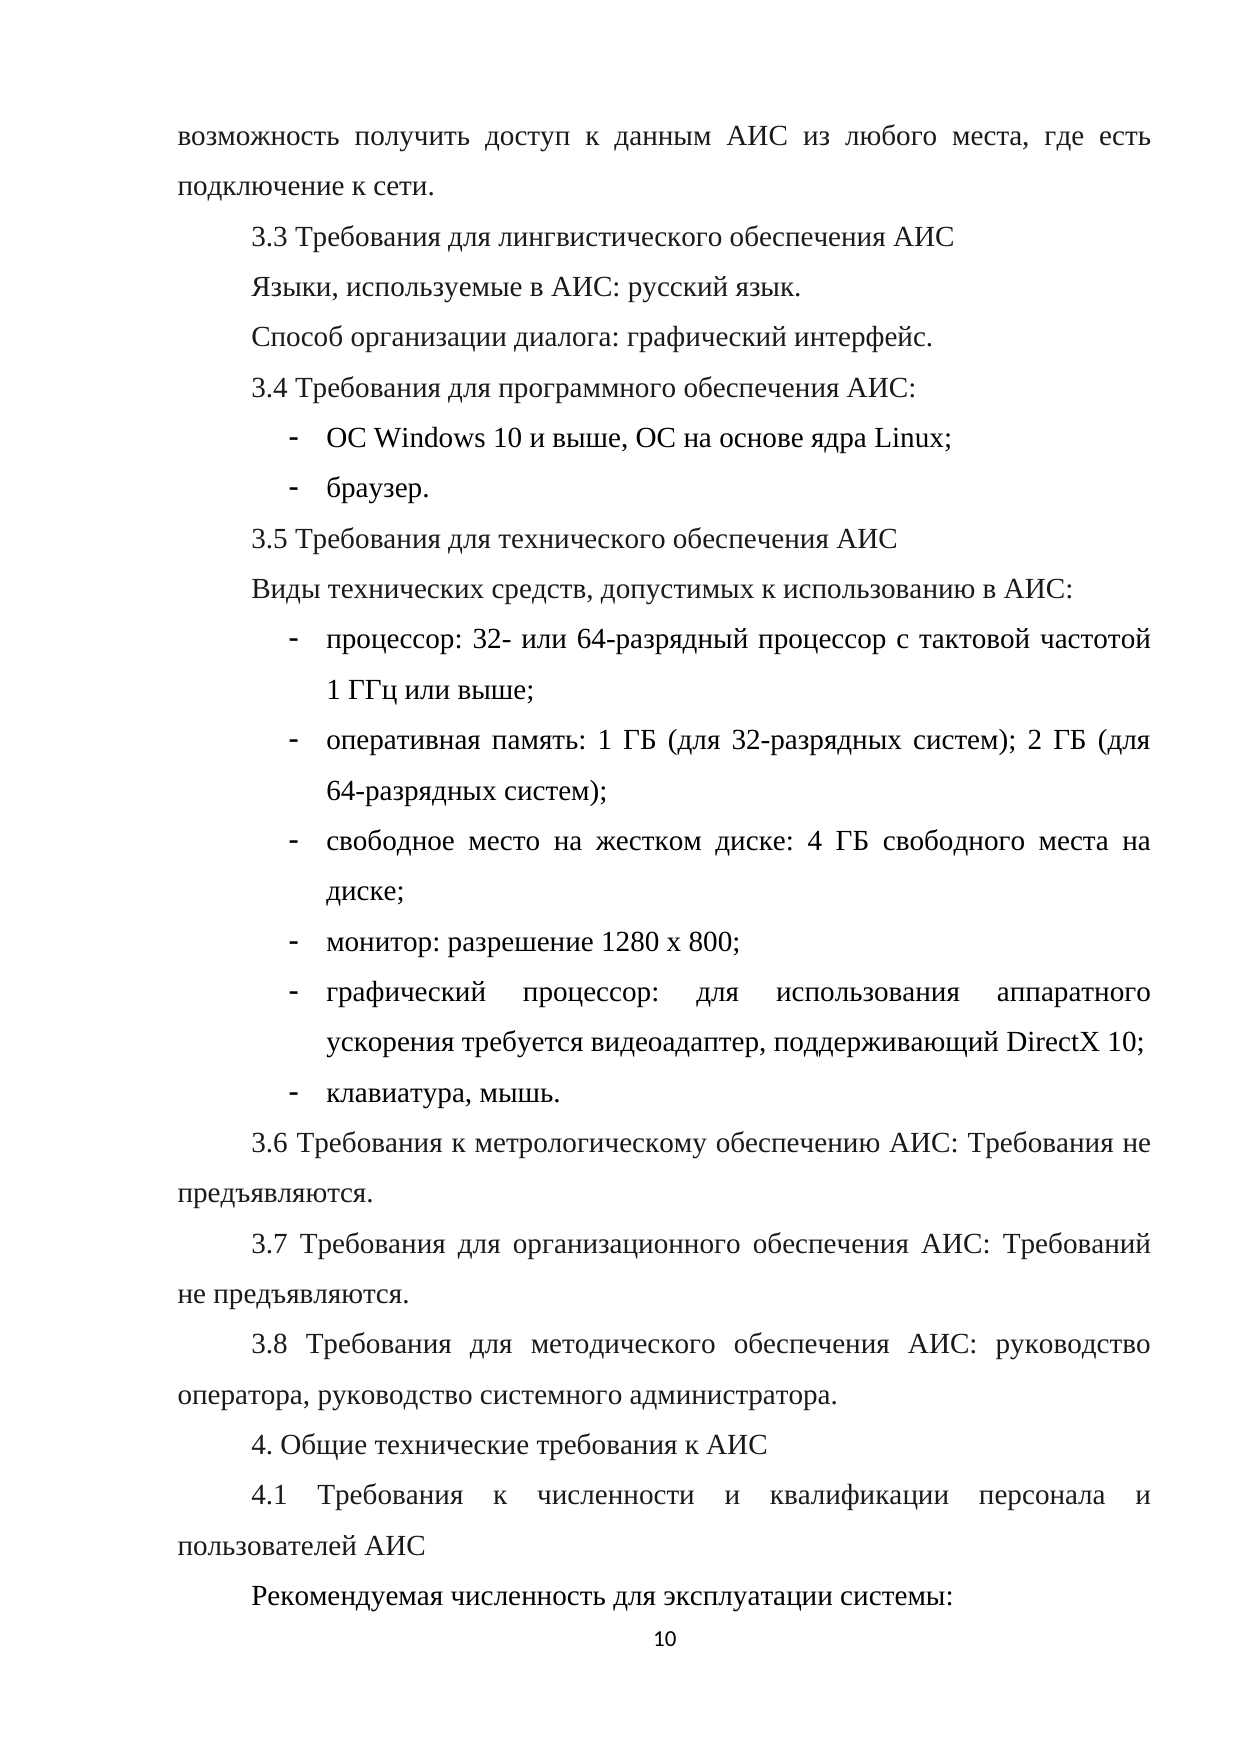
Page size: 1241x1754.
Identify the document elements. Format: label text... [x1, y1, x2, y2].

list оперативная память: 1 ГБ (для 32-разрядных систем); 2 ГБ (для 64-разрядных систем); [288, 722, 1152, 806]
text 3.4 Требования для программного обеспечения АИС: [177, 370, 1152, 403]
list графический процессор: для использования аппаратного ускорения требуется видеоадаптер, поддерживающий DirectX 10; [288, 974, 1152, 1058]
text Рекомендуемая численность для эксплуатации системы: [177, 1578, 1152, 1612]
list процессор: 32- или 64-разрядный процессор с тактовой частотой 1 ГГц или выше; [288, 621, 1152, 705]
list монитор: разрешение 1280 x 800; [288, 924, 1152, 957]
text Виды технических средств, допустимых к использованию в АИС: [177, 571, 1152, 605]
list ОС Windows 10 и выше, ОС на основе ядра Linux; [288, 420, 1152, 454]
text 3.5 Требования для технического обеспечения АИС [177, 521, 1152, 554]
text 4. Общие технические требования к АИС [177, 1427, 1152, 1461]
list свободное место на жестком диске: 4 ГБ свободного места на диске; [288, 823, 1152, 907]
text 3.8 Требования для методического обеспечения АИС: руководство оператора, руководство системного администратора. [177, 1326, 1152, 1410]
text 3.7 Требования для организационного обеспечения АИС: Требований не предъявляются. [177, 1226, 1152, 1310]
text 4.1 Требования к численности и квалификации персонала и пользователей АИС [177, 1477, 1152, 1561]
list клавиатура, мышь. [288, 1075, 1152, 1108]
text Способ организации диалога: графический интерфейс. [177, 319, 1152, 353]
text Языки, используемые в АИС: русский язык. [177, 269, 1152, 303]
text 3.3 Требования для лингвистического обеспечения АИС [177, 219, 1152, 252]
text 3.6 Требования к метрологическому обеспечению АИС: Требования не предъявляются. [177, 1125, 1152, 1209]
list браузер. [288, 470, 1152, 504]
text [177, 118, 1152, 202]
